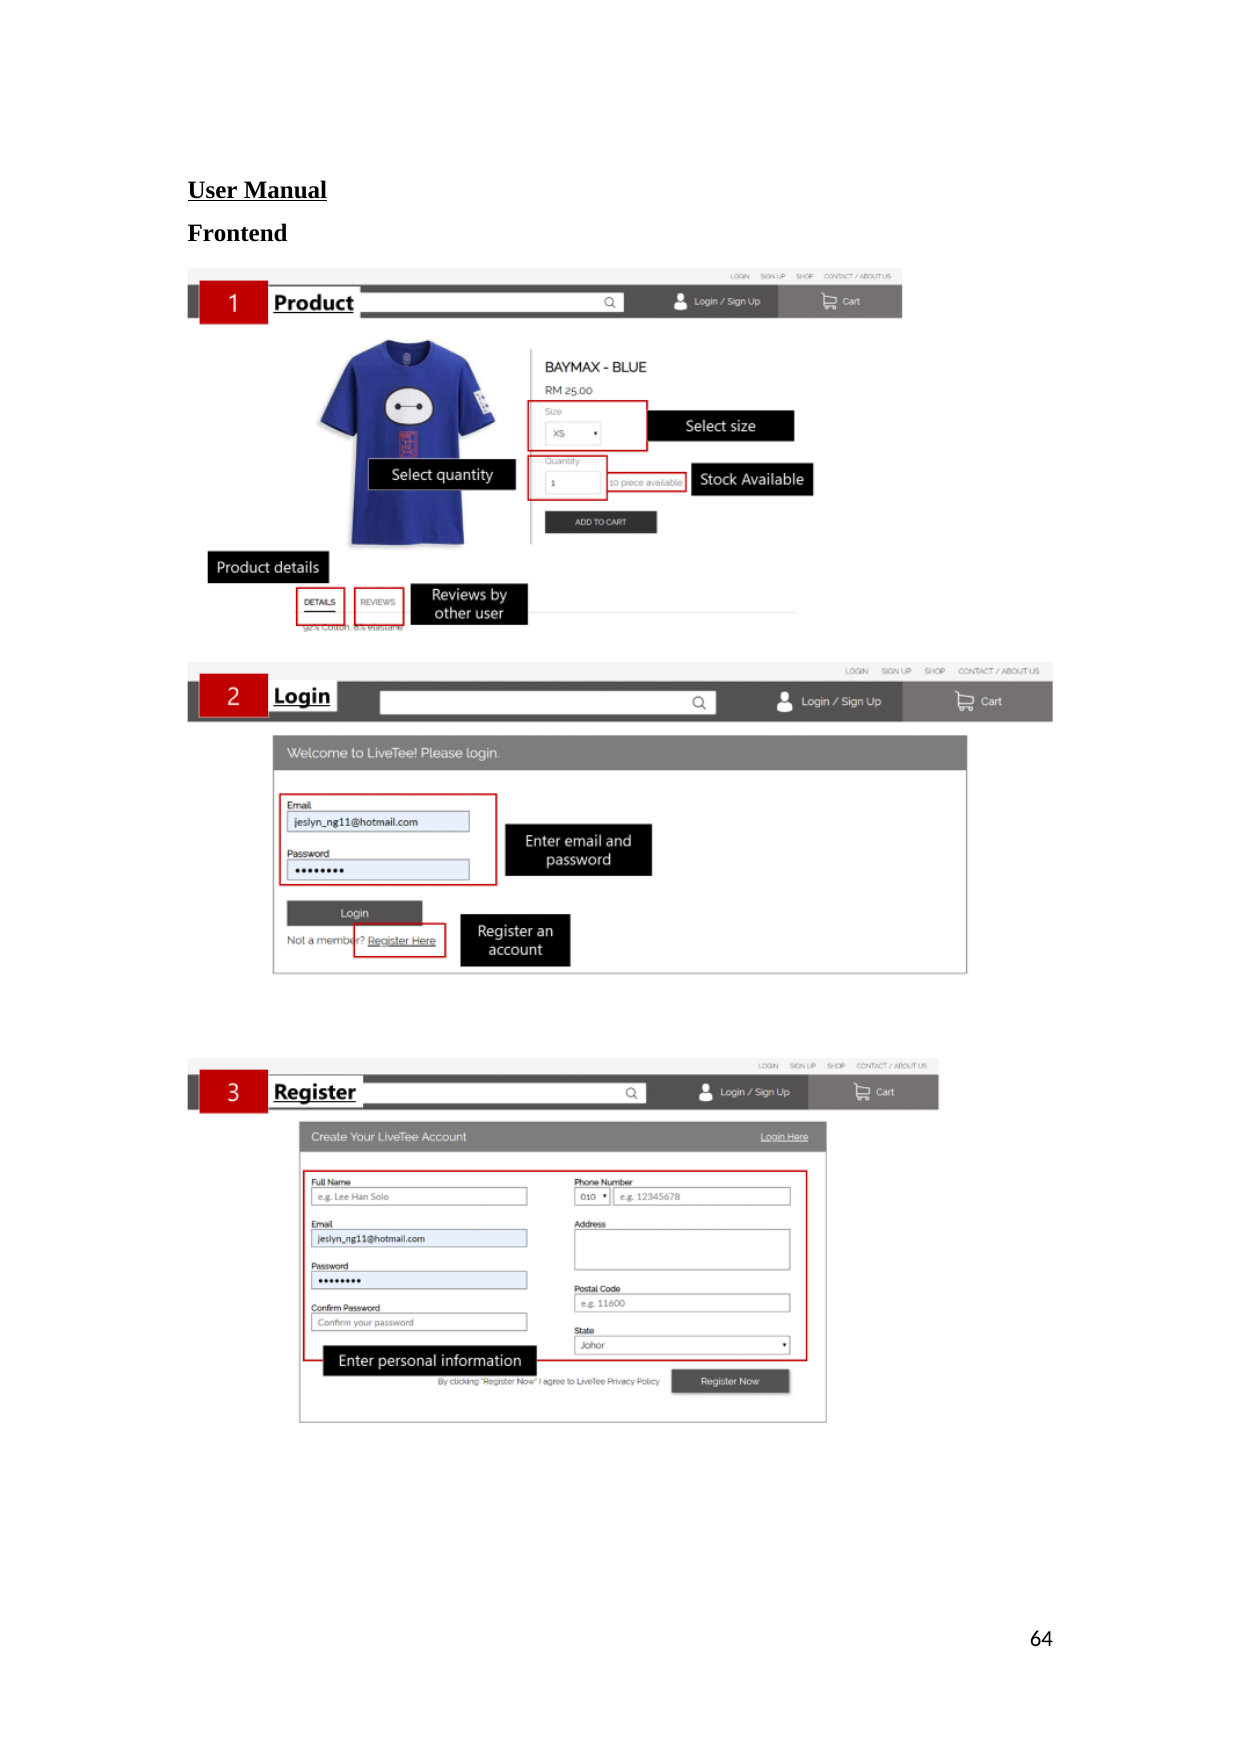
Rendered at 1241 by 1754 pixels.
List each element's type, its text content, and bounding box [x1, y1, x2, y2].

subtitle User Manual [187, 175, 1053, 204]
text Frontend [187, 218, 1053, 268]
picture [187, 1058, 1053, 1452]
picture [187, 268, 1053, 1056]
